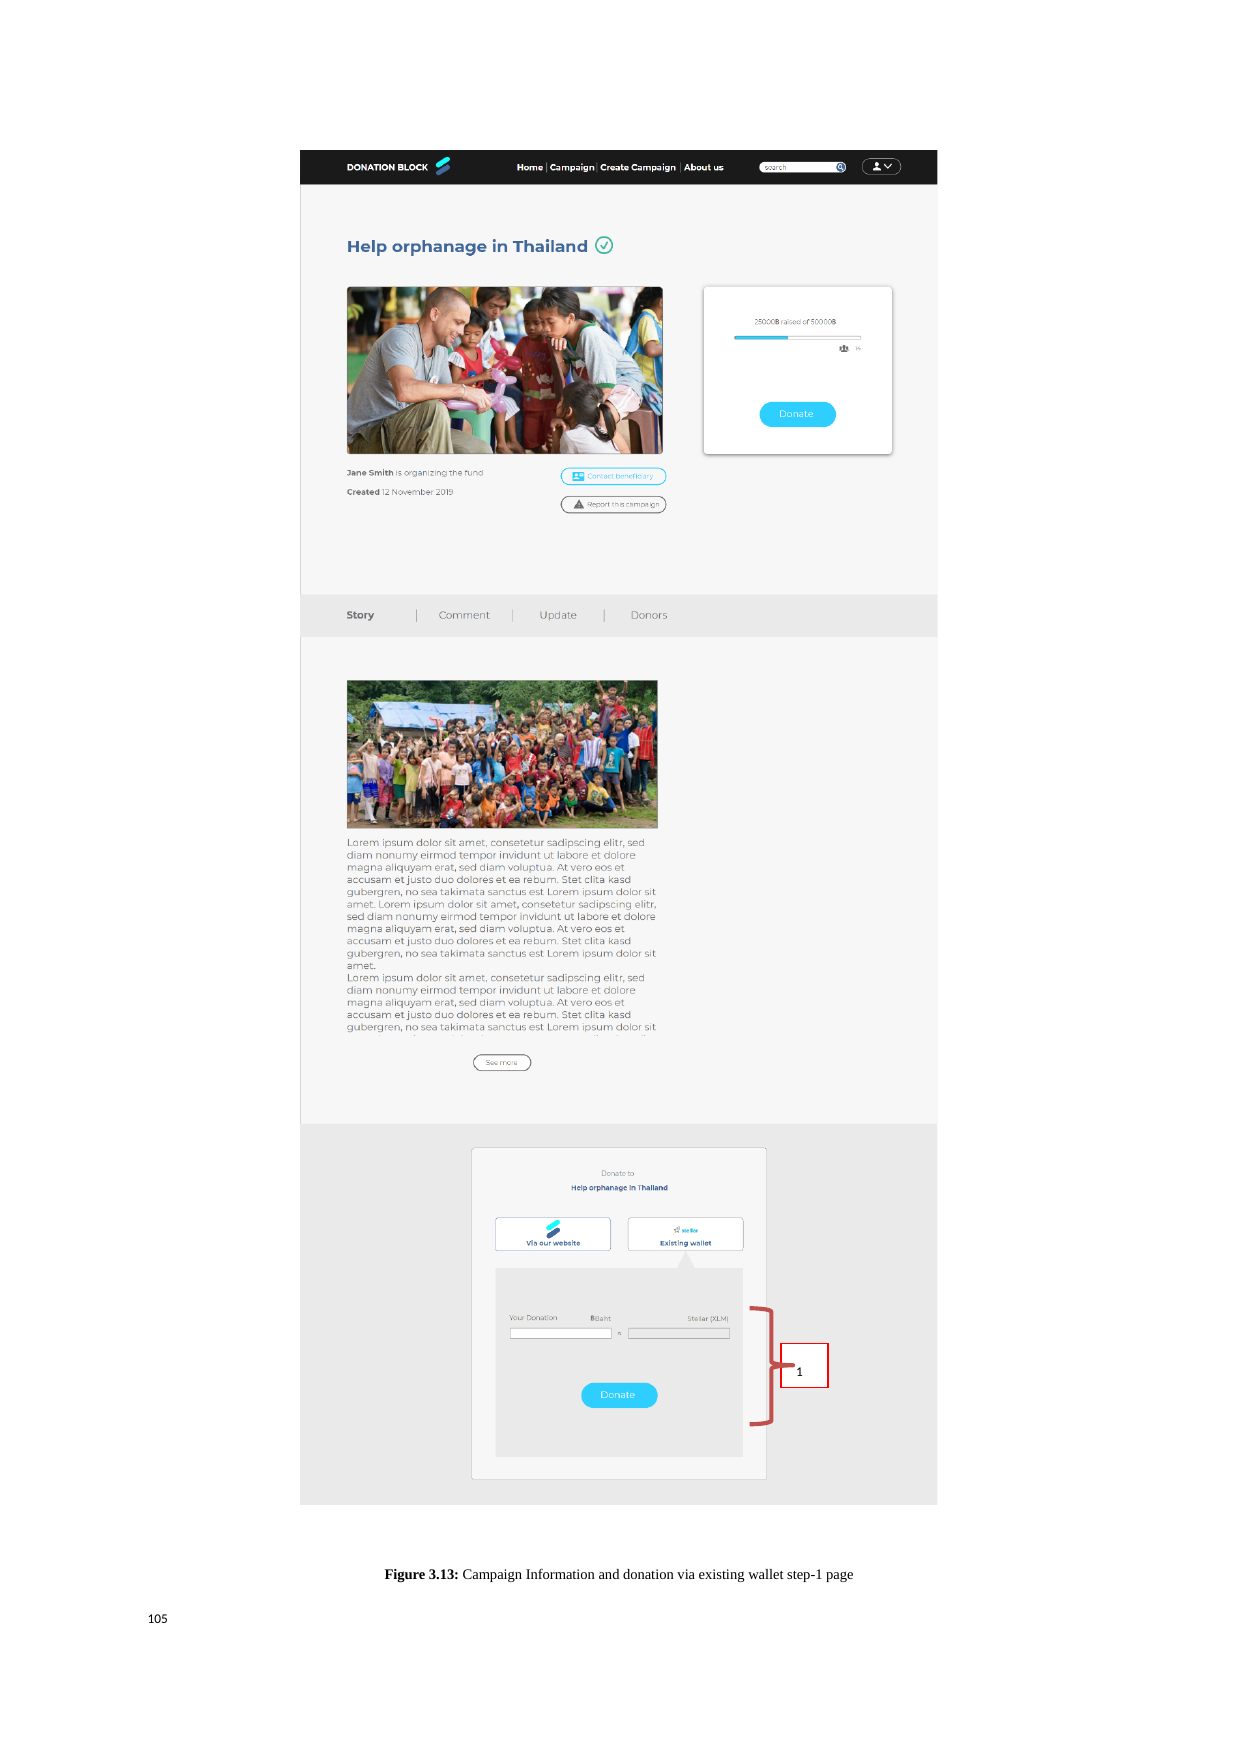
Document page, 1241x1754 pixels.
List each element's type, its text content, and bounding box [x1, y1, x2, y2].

text Figure 3.13: Campaign Information and donation via existing wallet step-1 page [147, 1554, 1090, 1582]
picture [300, 150, 938, 1505]
